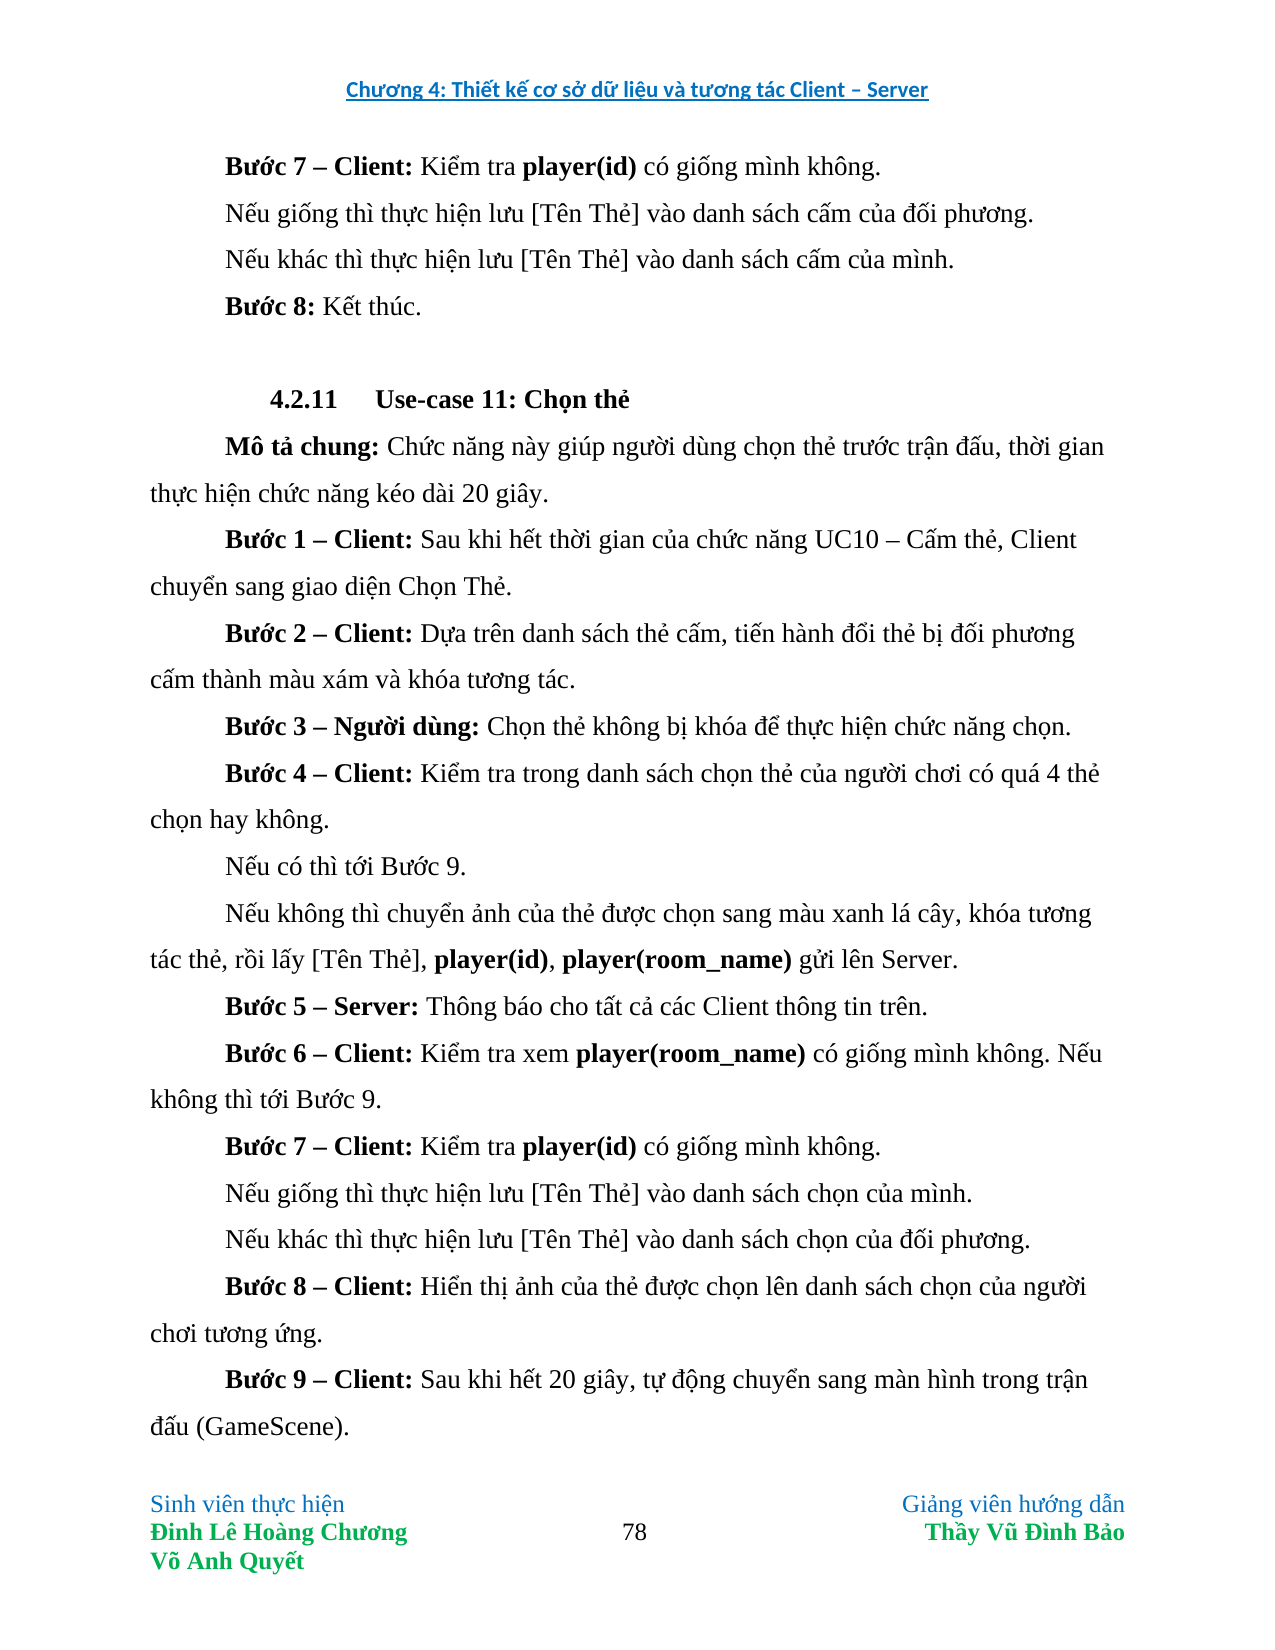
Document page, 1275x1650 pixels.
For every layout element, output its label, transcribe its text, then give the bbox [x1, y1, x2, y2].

text Bước 8: Kết thúc. [150, 290, 1125, 321]
text Mô tả chung: Chức năng này giúp người dùng chọn thẻ trước trận đấu, thời gian thực hiện chức năng kéo dài 20 giây. [150, 430, 1125, 508]
text Bước 7 – Client: Kiểm tra player(id) có giống mình không. [150, 1130, 1125, 1161]
text Nếu khác thì thực hiện lưu [Tên Thẻ] vào danh sách chọn của đối phương. [150, 1223, 1125, 1254]
text Bước 8 – Client: Hiển thị ảnh của thẻ được chọn lên danh sách chọn của người chơi tương ứng. [150, 1270, 1125, 1348]
text Nếu có thì tới Bước 9. [150, 850, 1125, 881]
text Bước 3 – Người dùng: Chọn thẻ không bị khóa để thực hiện chức năng chọn. [150, 710, 1125, 741]
text Bước 4 – Client: Kiểm tra trong danh sách chọn thẻ của người chơi có quá 4 thẻ chọn hay không. [150, 757, 1125, 834]
text Nếu giống thì thực hiện lưu [Tên Thẻ] vào danh sách chọn của mình. [150, 1177, 1125, 1208]
text Nếu không thì chuyển ảnh của thẻ được chọn sang màu xanh lá cây, khóa tương tác thẻ, rồi lấy [Tên Thẻ], player(id), player(room_name) gửi lên Server. [150, 897, 1125, 974]
text Bước 2 – Client: Dựa trên danh sách thẻ cấm, tiến hành đổi thẻ bị đối phương cấm thành màu xám và khóa tương tác. [150, 617, 1125, 694]
subtitle Use-case 11: Chọn thẻ [150, 383, 1125, 414]
text Bước 6 – Client: Kiểm tra xem player(room_name) có giống mình không. Nếu không thì tới Bước 9. [150, 1037, 1125, 1114]
text Bước 5 – Server: Thông báo cho tất cả các Client thông tin trên. [150, 990, 1125, 1021]
text Bước 7 – Client: Kiểm tra player(id) có giống mình không. [150, 150, 1125, 181]
text Bước 9 – Client: Sau khi hết 20 giây, tự động chuyển sang màn hình trong trận đấu (GameScene). [150, 1363, 1125, 1441]
text Nếu giống thì thực hiện lưu [Tên Thẻ] vào danh sách cấm của đối phương. [150, 197, 1125, 228]
text Bước 1 – Client: Sau khi hết thời gian của chức năng UC10 – Cấm thẻ, Client chuyển sang giao diện Chọn Thẻ. [150, 523, 1125, 601]
text Nếu khác thì thực hiện lưu [Tên Thẻ] vào danh sách cấm của mình. [150, 243, 1125, 274]
